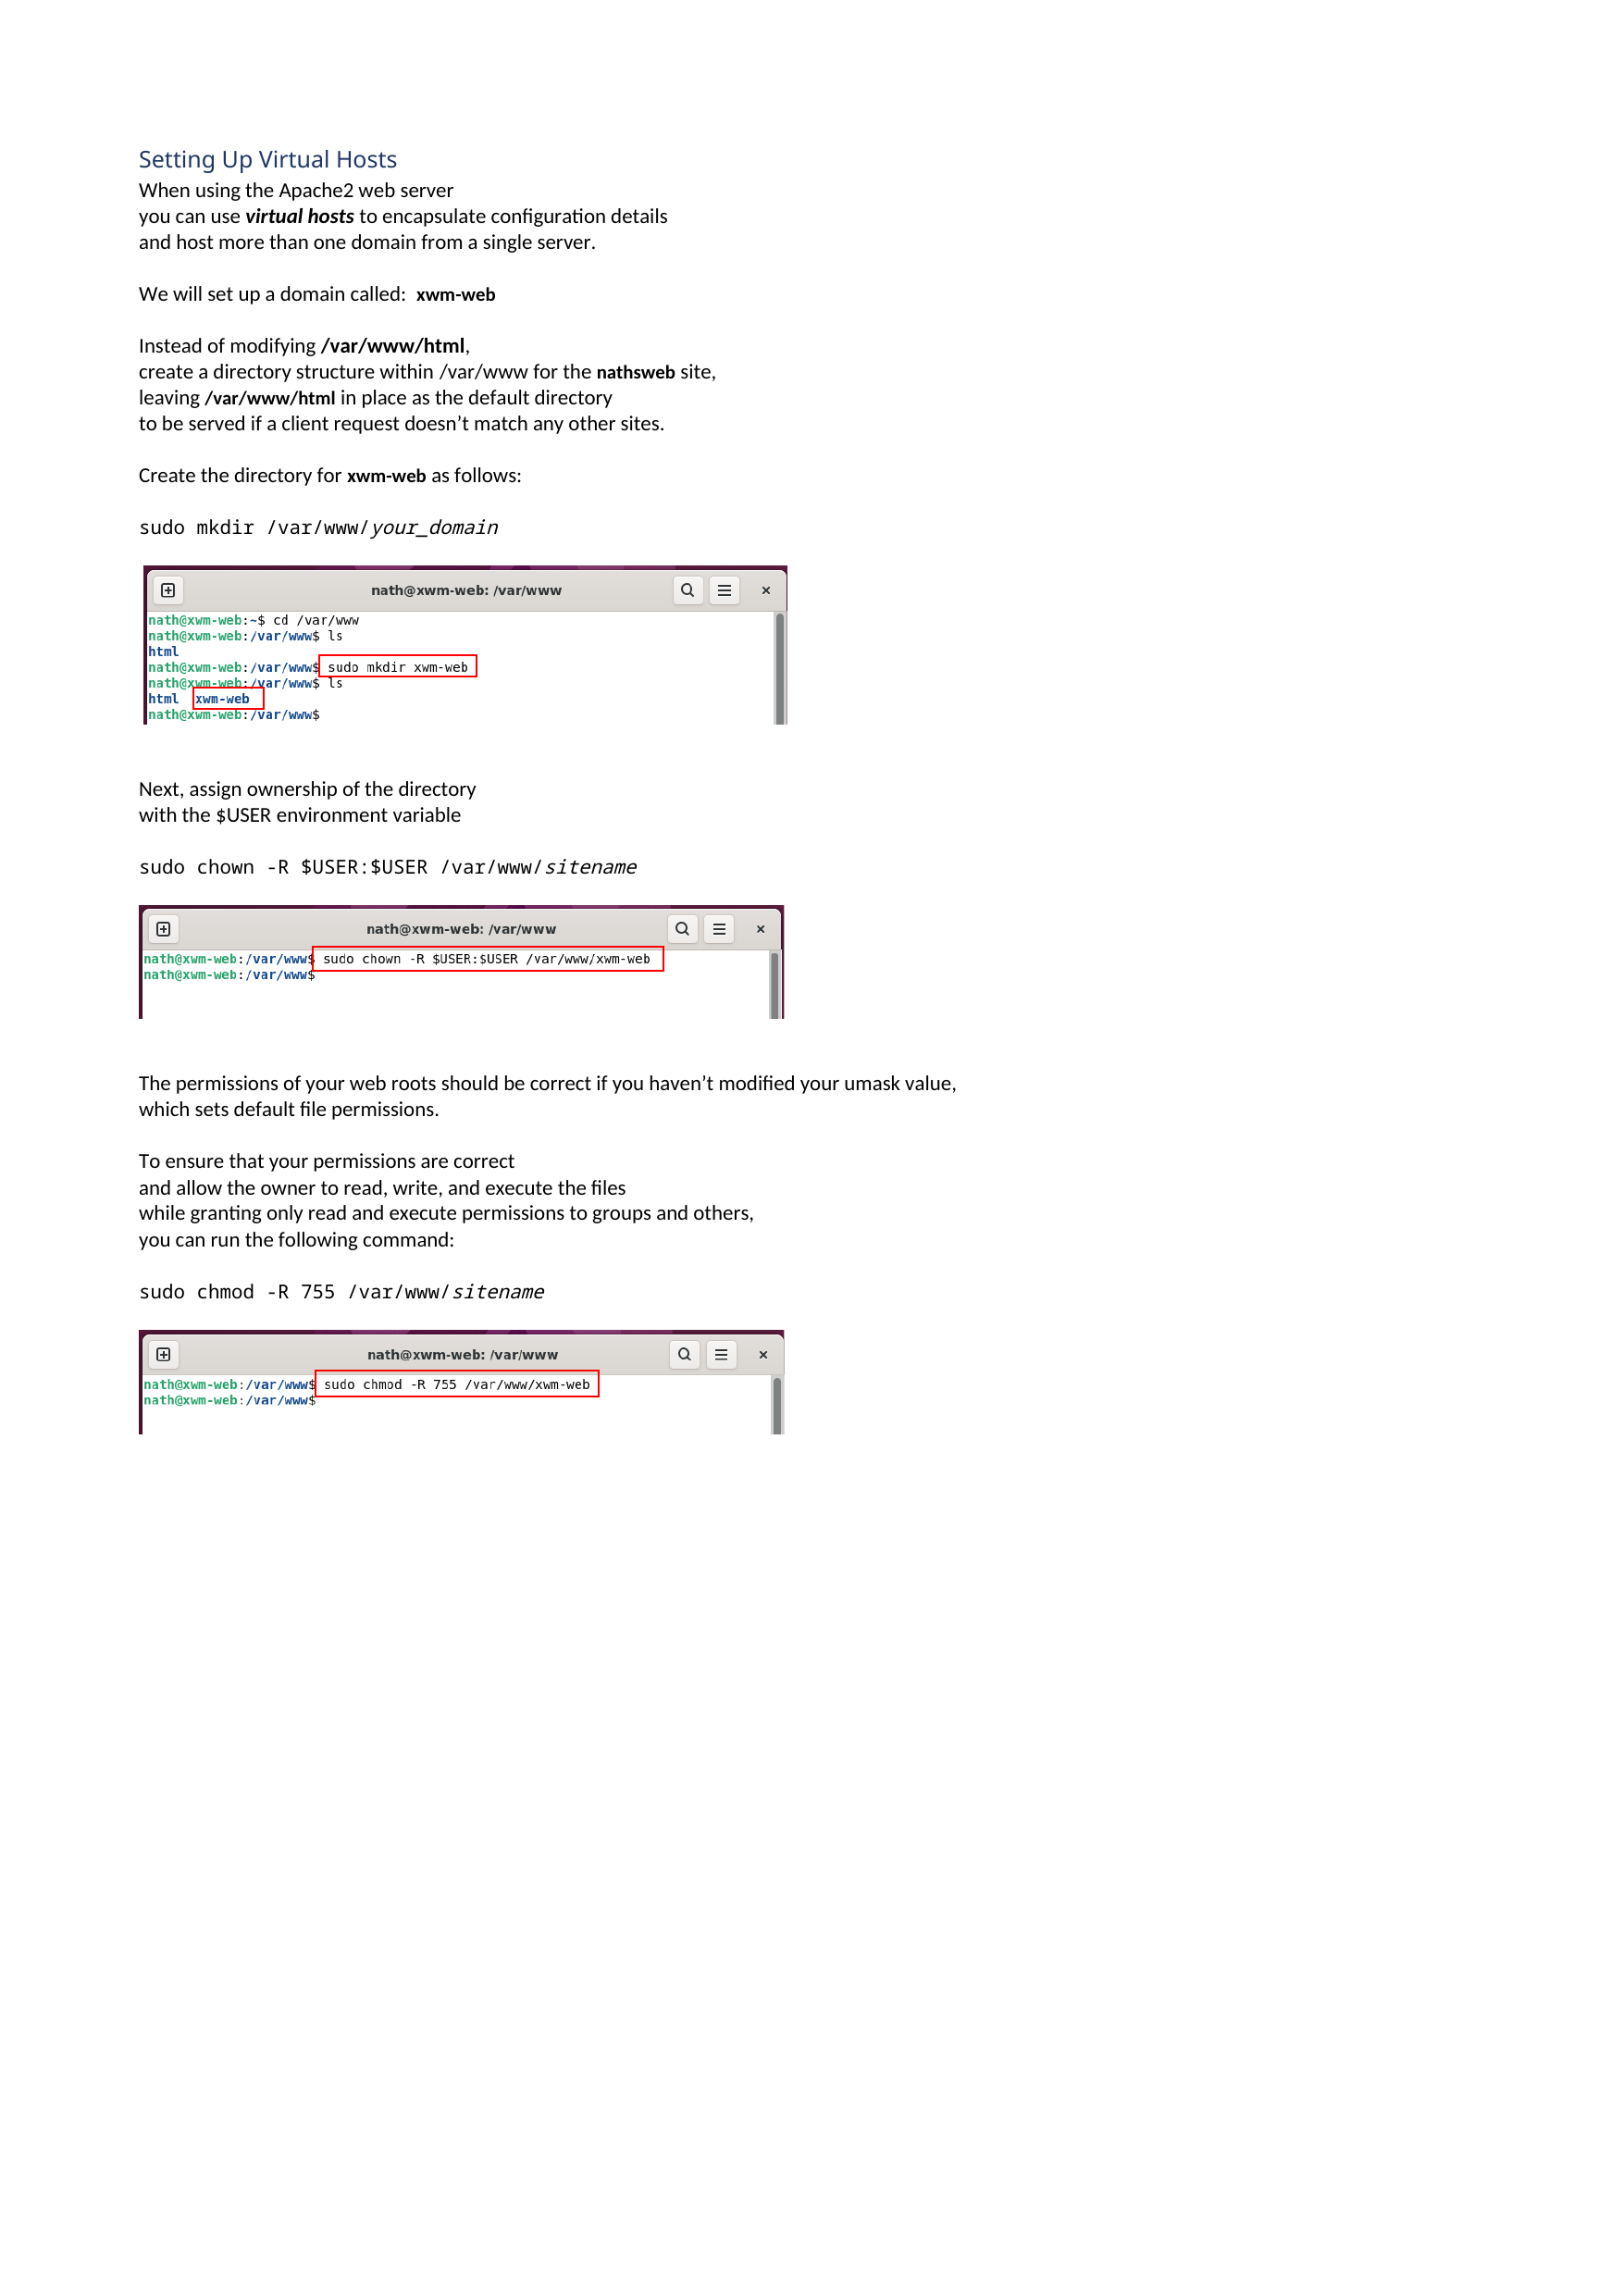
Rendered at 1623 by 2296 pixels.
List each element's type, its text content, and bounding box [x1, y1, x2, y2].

picture [143, 565, 787, 725]
picture [139, 1330, 785, 1434]
text you can use virtual hosts to encapsulate configuration details [139, 203, 1484, 229]
text create a directory structure within /var/www for the nathsweb site, [139, 358, 1484, 384]
text sudo chown -R $USER:$USER /var/www/sitename [139, 853, 1484, 880]
text Create the directory for xwm-web as follows: [139, 462, 1484, 488]
text while granting only read and execute permissions to groups and others, [139, 1200, 1484, 1226]
text To ensure that your permissions are correct [139, 1148, 1484, 1174]
text and host more than one domain from a single server. [139, 229, 1484, 254]
text The permissions of your web roots should be correct if you haven’t modified your umask value, [139, 1071, 1484, 1096]
text sudo mkdir /var/www/your_domain [139, 514, 1484, 540]
text and allow the owner to read, write, and execute the files [139, 1174, 1484, 1200]
text When using the Apache2 web server [139, 177, 1484, 203]
text which sets default file permissions. [139, 1096, 1484, 1123]
text Instead of modifying /var/www/html, [139, 332, 1484, 358]
text to be served if a client request doesn’t match any other sites. [139, 410, 1484, 436]
text We will set up a domain called: xwm-web [139, 280, 1484, 306]
subtitle Setting Up Virtual Hosts [139, 143, 1484, 174]
text sudo chmod -R 755 /var/www/sitename [139, 1278, 1484, 1304]
text Next, assign ownership of the directory [139, 776, 1484, 801]
text with the $USER environment variable [139, 801, 1484, 827]
text leaving /var/www/html in place as the default directory [139, 384, 1484, 410]
picture [139, 905, 785, 1019]
text you can run the following command: [139, 1226, 1484, 1252]
